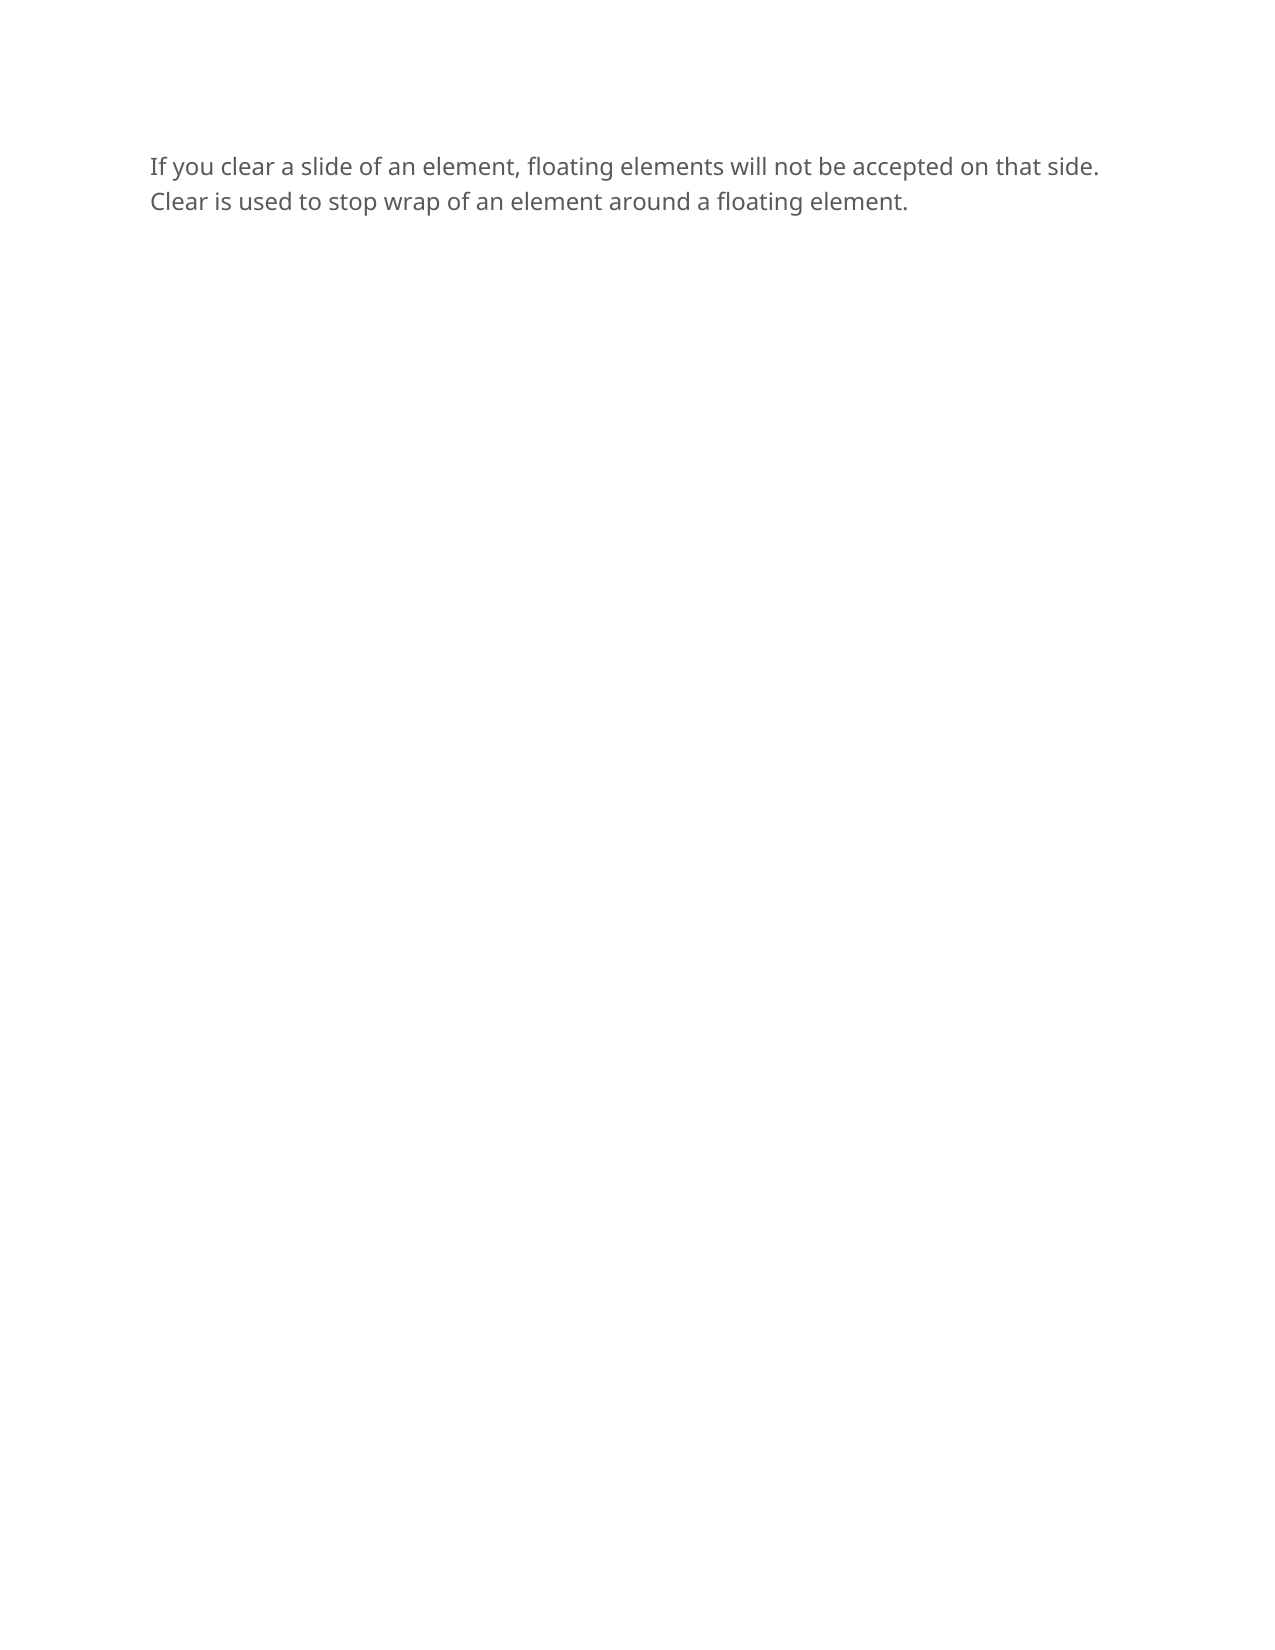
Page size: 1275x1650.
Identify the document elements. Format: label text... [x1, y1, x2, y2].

text If you clear a slide of an element, floating elements will not be accepted on that side. Clear is used to stop wrap of an element around a floating element. [150, 150, 1125, 218]
